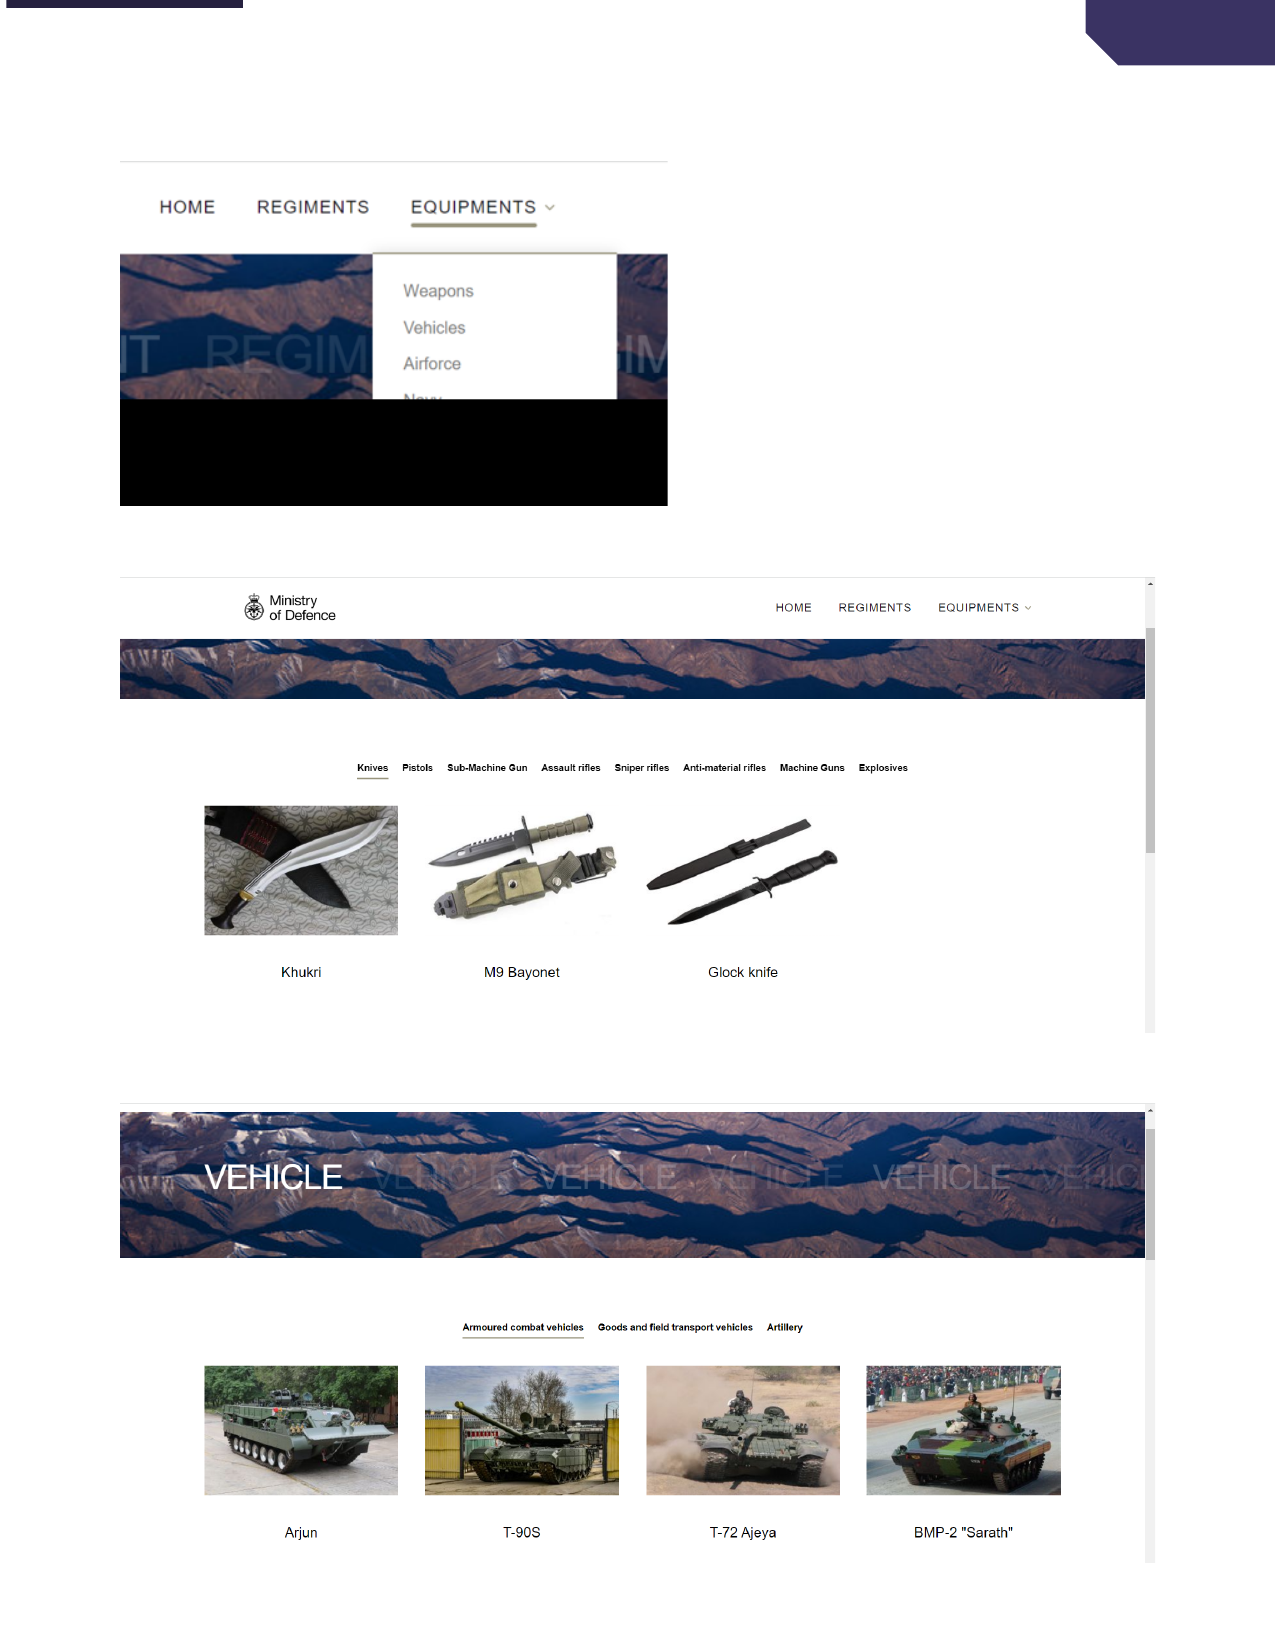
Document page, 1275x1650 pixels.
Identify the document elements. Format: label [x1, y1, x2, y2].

picture [120, 1101, 1155, 1563]
picture [120, 573, 1155, 1033]
picture [120, 161, 668, 506]
